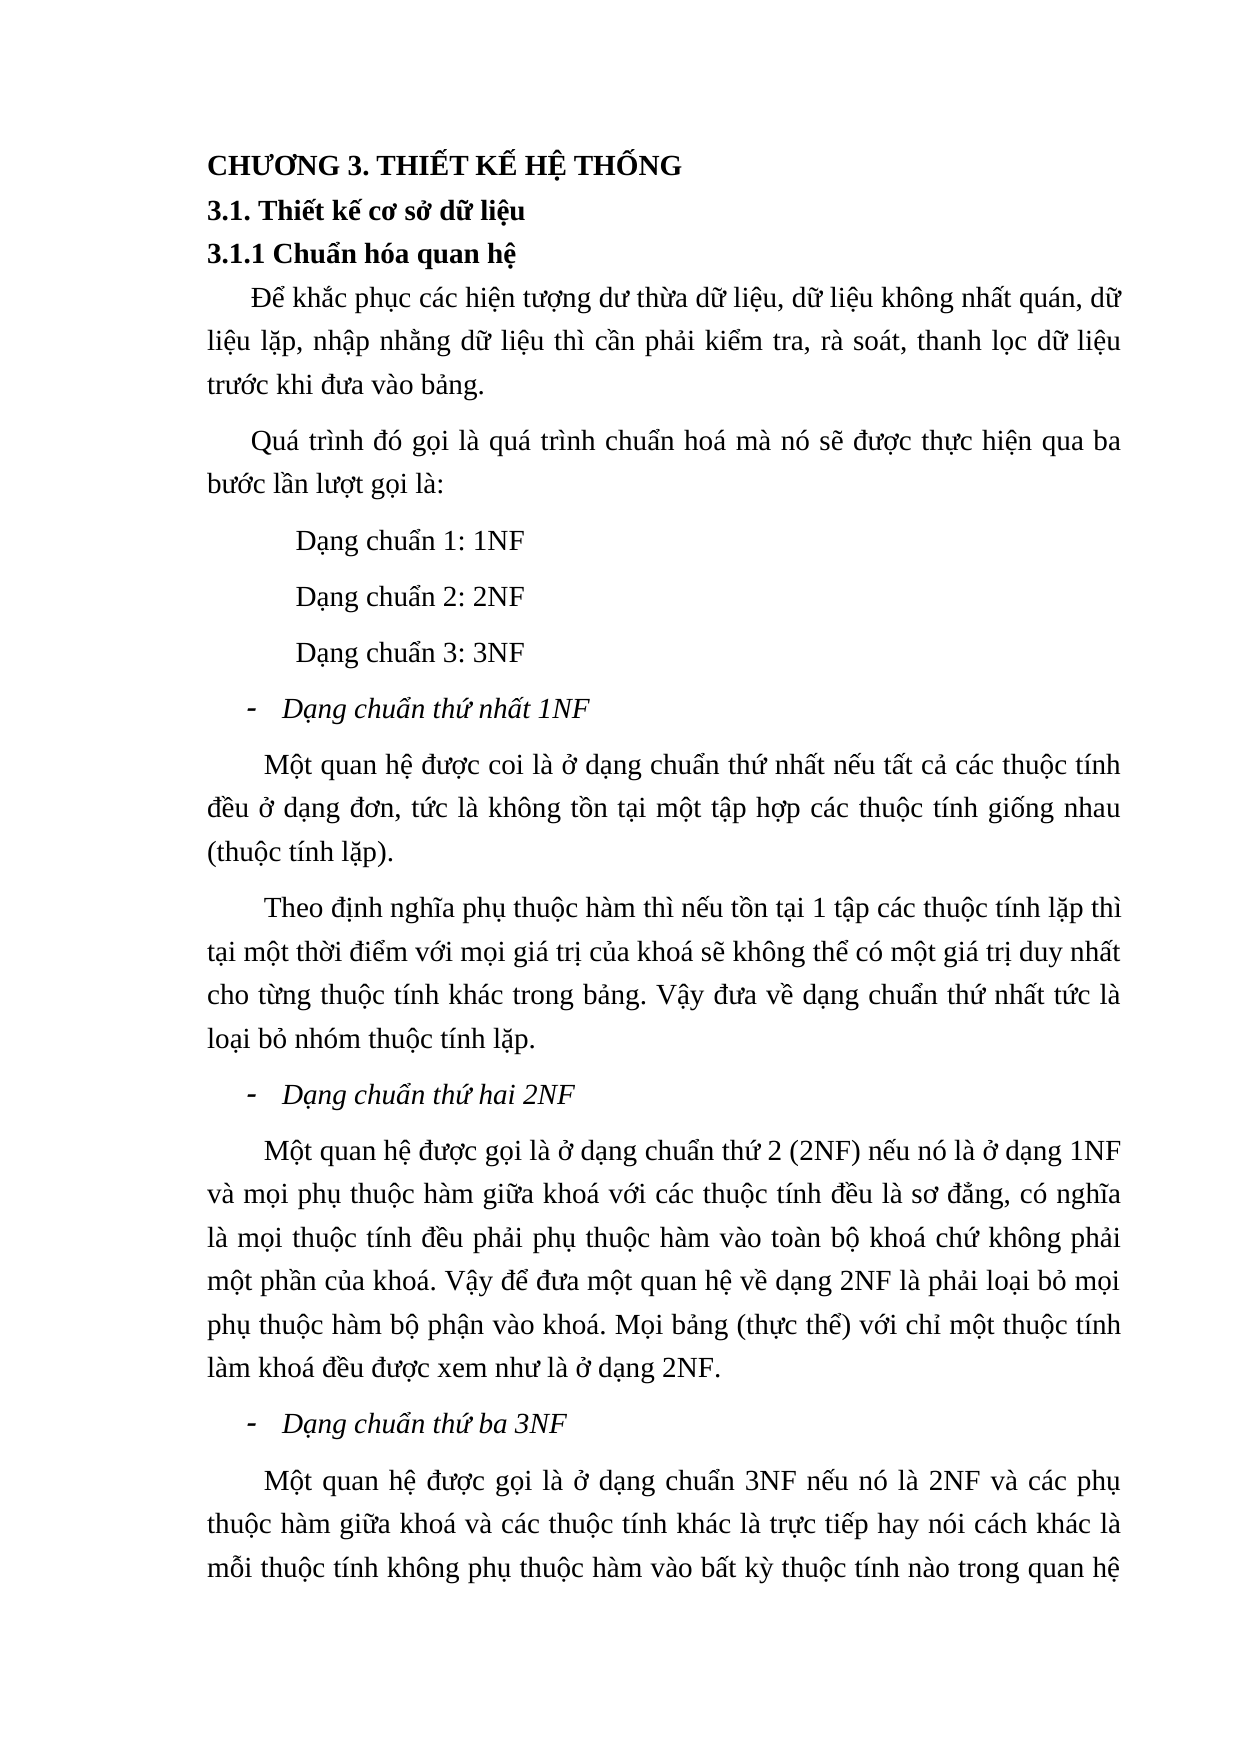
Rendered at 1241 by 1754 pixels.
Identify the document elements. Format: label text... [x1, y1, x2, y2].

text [207, 1463, 1122, 1583]
subtitle CHƯƠNG 3. THIẾT KẾ HỆ THỐNG [207, 148, 1122, 181]
list Dạng chuẩn thứ nhất 1NF [244, 691, 1122, 724]
list Dạng chuẩn thứ hai 2NF [244, 1077, 1122, 1110]
subtitle 3.1.1 Chuẩn hóa quan hệ [207, 236, 1122, 270]
text Dạng chuẩn 3: 3NF [207, 635, 1122, 668]
text Quá trình đó gọi là quá trình chuẩn hoá mà nó sẽ được thực hiện qua ba bước lần lượt gọi là: [207, 423, 1122, 500]
subtitle 3.1. Thiết kế cơ sở dữ liệu [207, 193, 1122, 226]
list Dạng chuẩn thứ ba 3NF [244, 1407, 1122, 1440]
text Dạng chuẩn 1: 1NF [207, 523, 1122, 556]
text Để khắc phục các hiện tượng dư thừa dữ liệu, dữ liệu không nhất quán, dữ liệu lặp, nhập nhằng dữ liệu thì cần phải kiểm tra, rà soát, thanh lọc dữ liệu trước khi đưa vào bảng. [207, 280, 1122, 401]
text Một quan hệ được coi là ở dạng chuẩn thứ nhất nếu tất cả các thuộc tính đều ở dạng đơn, tức là không tồn tại một tập hợp các thuộc tính giống nhau (thuộc tính lặp). [207, 747, 1122, 868]
text Dạng chuẩn 2: 2NF [207, 579, 1122, 612]
text Một quan hệ được gọi là ở dạng chuẩn thứ 2 (2NF) nếu nó là ở dạng 1NF và mọi phụ thuộc hàm giữa khoá với các thuộc tính đều là sơ đẳng, có nghĩa là mọi thuộc tính đều phải phụ thuộc hàm vào toàn bộ khoá chứ không phải một phần của khoá. Vậy để đưa một quan hệ về dạng 2NF là phải loại bỏ mọi phụ thuộc hàm bộ phận vào khoá. Mọi bảng (thực thể) với chỉ một thuộc tính làm khoá đều được xem như là ở dạng 2NF. [207, 1133, 1122, 1384]
text Theo định nghĩa phụ thuộc hàm thì nếu tồn tại 1 tập các thuộc tính lặp thì tại một thời điểm với mọi giá trị của khoá sẽ không thể có một giá trị duy nhất cho từng thuộc tính khác trong bảng. Vậy đưa về dạng chuẩn thứ nhất tức là loại bỏ nhóm thuộc tính lặp. [207, 890, 1122, 1054]
